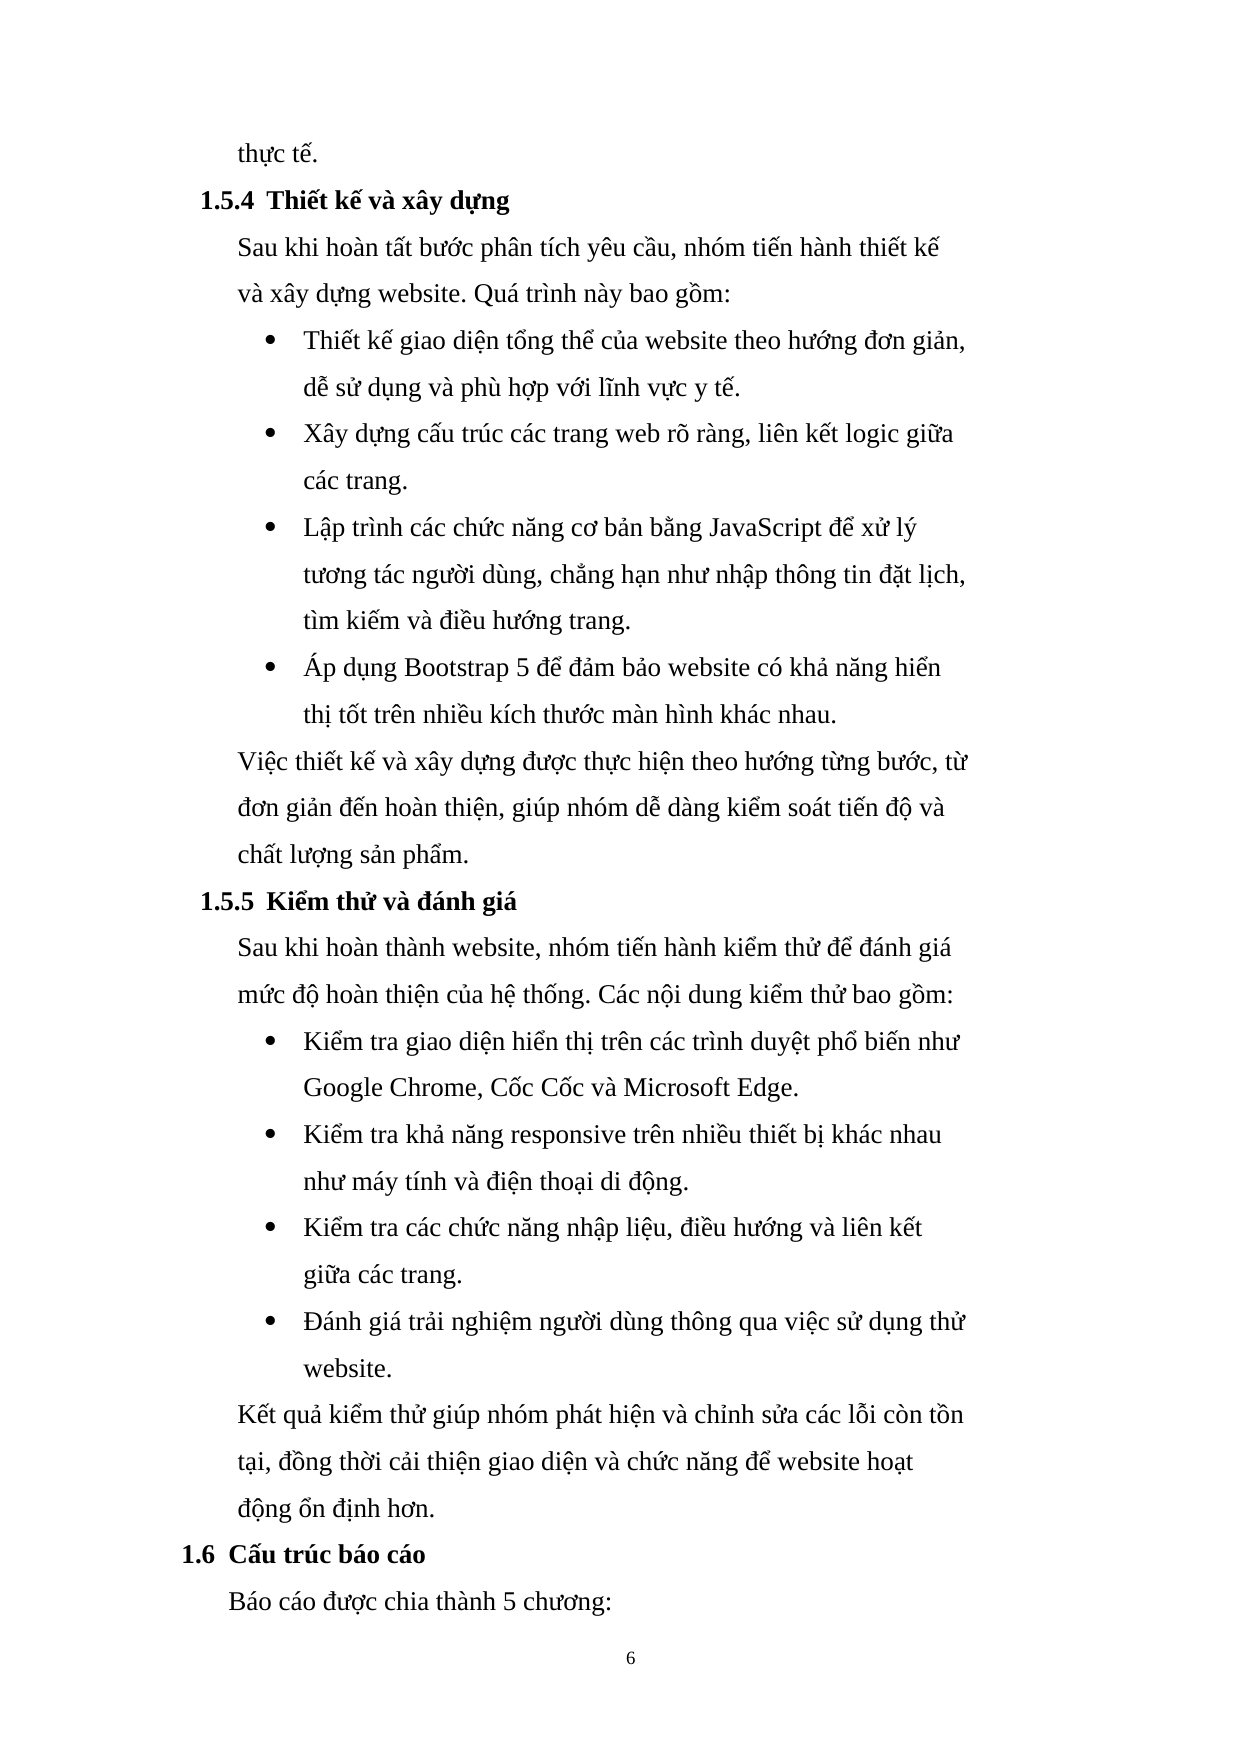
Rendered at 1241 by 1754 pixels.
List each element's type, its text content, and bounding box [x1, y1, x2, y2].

list Kiểm tra giao diện hiển thị trên các trình duyệt phổ biến như Google Chrome, Cốc Cốc và Microsoft Edge. [266, 1024, 970, 1102]
list Kiểm tra các chức năng nhập liệu, điều hướng và liên kết giữa các trang. [266, 1211, 970, 1289]
list Kết quả kiểm thử giúp nhóm phát hiện và chỉnh sửa các lỗi còn tồn tại, đồng thời cải thiện giao diện và chức năng để website hoạt động ổn định hơn. [237, 1398, 970, 1523]
list Việc thiết kế và xây dựng được thực hiện theo hướng từng bước, từ đơn giản đến hoàn thiện, giúp nhóm dễ dàng kiểm soát tiến độ và chất lượng sản phẩm. [237, 744, 970, 869]
list Kiểm tra khả năng responsive trên nhiều thiết bị khác nhau như máy tính và điện thoại di động. [266, 1118, 970, 1196]
list Thiết kế và xây dựng [200, 184, 970, 215]
list Lập trình các chức năng cơ bản bằng JavaScript để xử lý tương tác người dùng, chẳng hạn như nhập thông tin đặt lịch, tìm kiếm và điều hướng trang. [266, 511, 970, 636]
list Áp dụng Bootstrap 5 để đảm bảo website có khả năng hiển thị tốt trên nhiều kích thước màn hình khác nhau. [266, 651, 970, 729]
subtitle Cấu trúc báo cáo [181, 1538, 970, 1569]
list Xây dựng cấu trúc các trang web rõ ràng, liên kết logic giữa các trang. [266, 418, 970, 496]
list Đánh giá trải nghiệm người dùng thông qua việc sử dụng thử website. [266, 1305, 970, 1383]
list Kiểm thử và đánh giá [200, 884, 970, 916]
list Thiết kế giao diện tổng thể của website theo hướng đơn giản, dễ sử dụng và phù hợp với lĩnh vực y tế. [266, 324, 970, 402]
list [237, 137, 970, 169]
list Sau khi hoàn tất bước phân tích yêu cầu, nhóm tiến hành thiết kế và xây dựng website. Quá trình này bao gồm: [237, 231, 970, 309]
list Sau khi hoàn thành website, nhóm tiến hành kiểm thử để đánh giá mức độ hoàn thiện của hệ thống. Các nội dung kiểm thử bao gồm: [237, 931, 970, 1009]
text Báo cáo được chia thành 5 chương: [228, 1585, 970, 1616]
